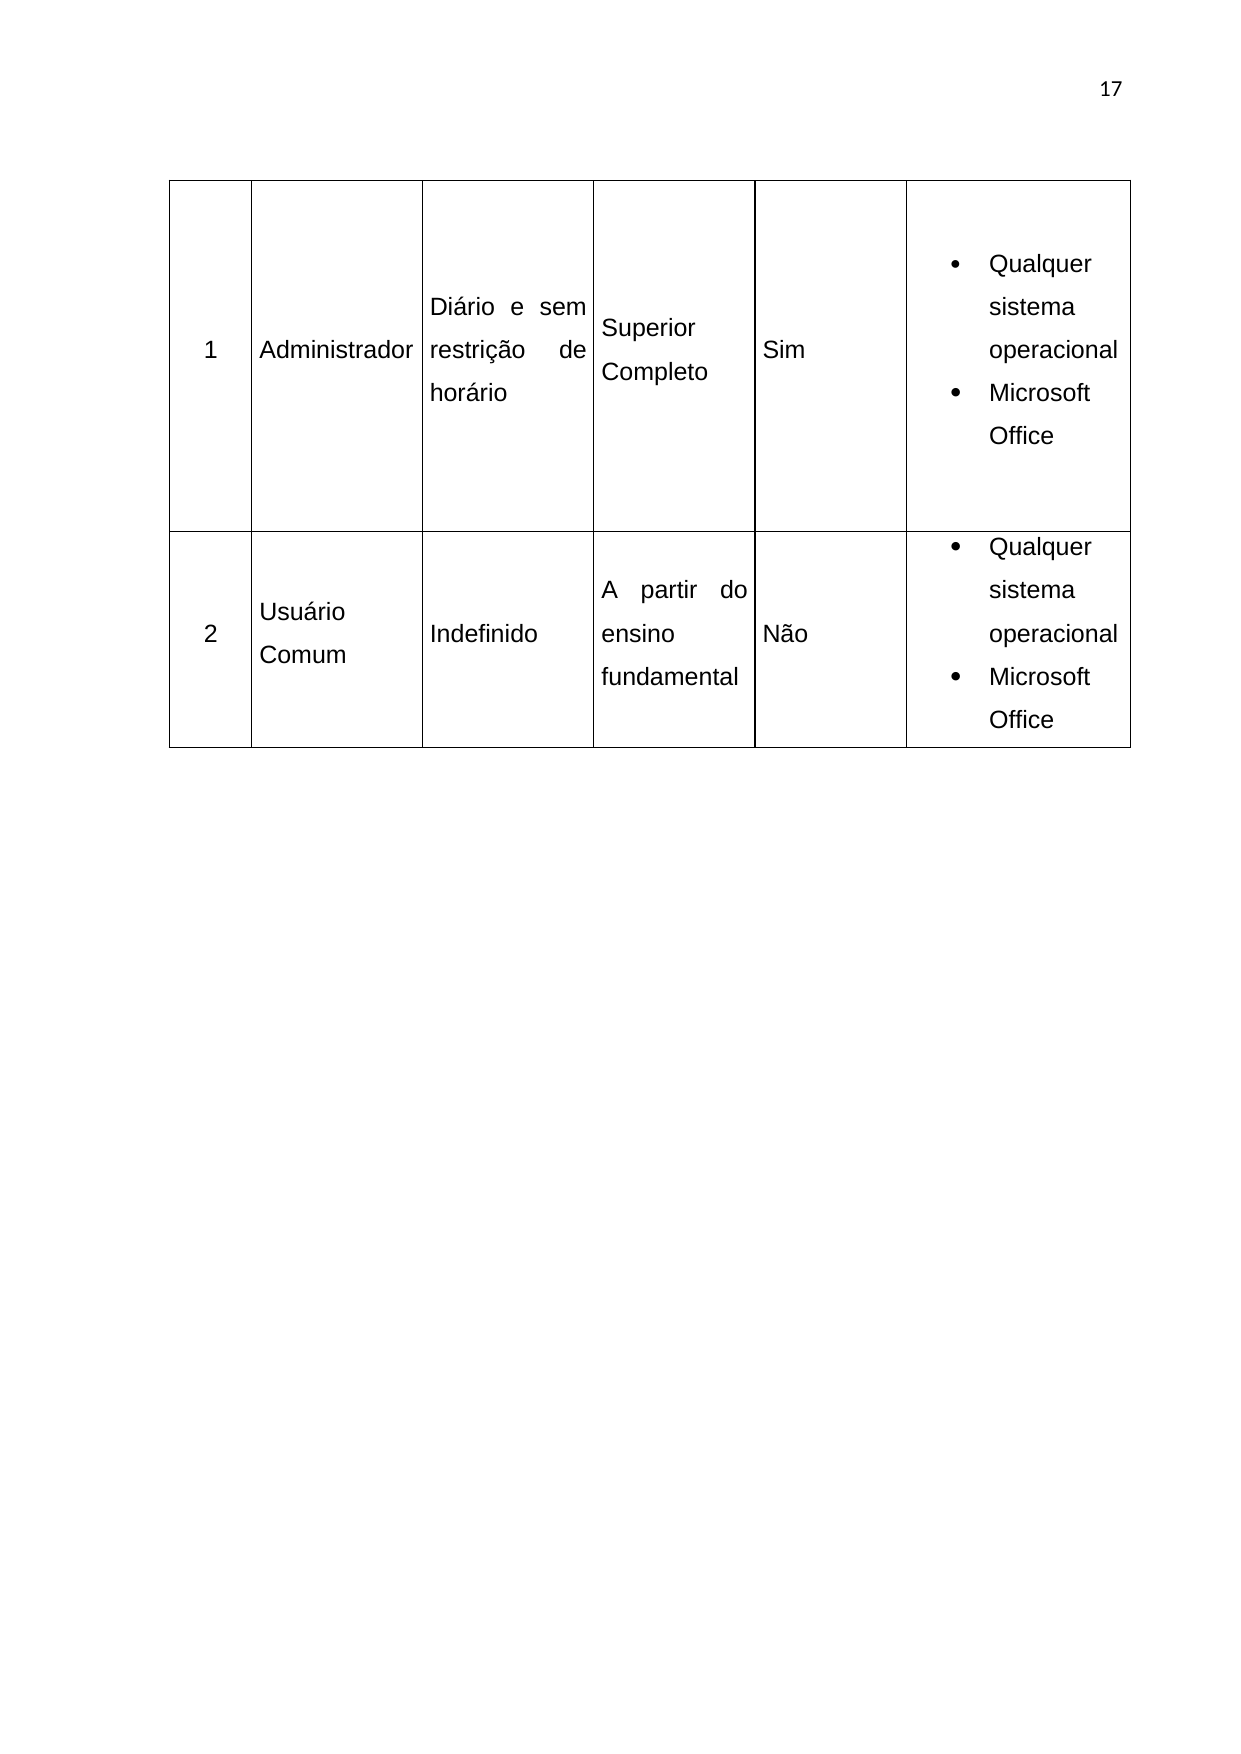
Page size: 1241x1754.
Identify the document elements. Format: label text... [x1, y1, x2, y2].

table_cell Indefinido [423, 532, 593, 747]
table_cell Diário e sem restrição de horário [423, 181, 593, 531]
table_cell 2 [170, 532, 251, 747]
table_cell Qualquer sistema operacional Microsoft Office [907, 532, 1130, 747]
table_cell 1 [170, 181, 251, 531]
table_cell Administrador [252, 181, 422, 531]
table_cell Sim [756, 181, 906, 531]
table_cell Superior Completo [594, 181, 754, 531]
table_cell A partir do ensino fundamental [594, 532, 754, 747]
table_cell Não [756, 532, 906, 747]
table_cell Qualquer sistema operacional Microsoft Office [907, 181, 1130, 531]
table_cell Usuário Comum [252, 532, 422, 747]
